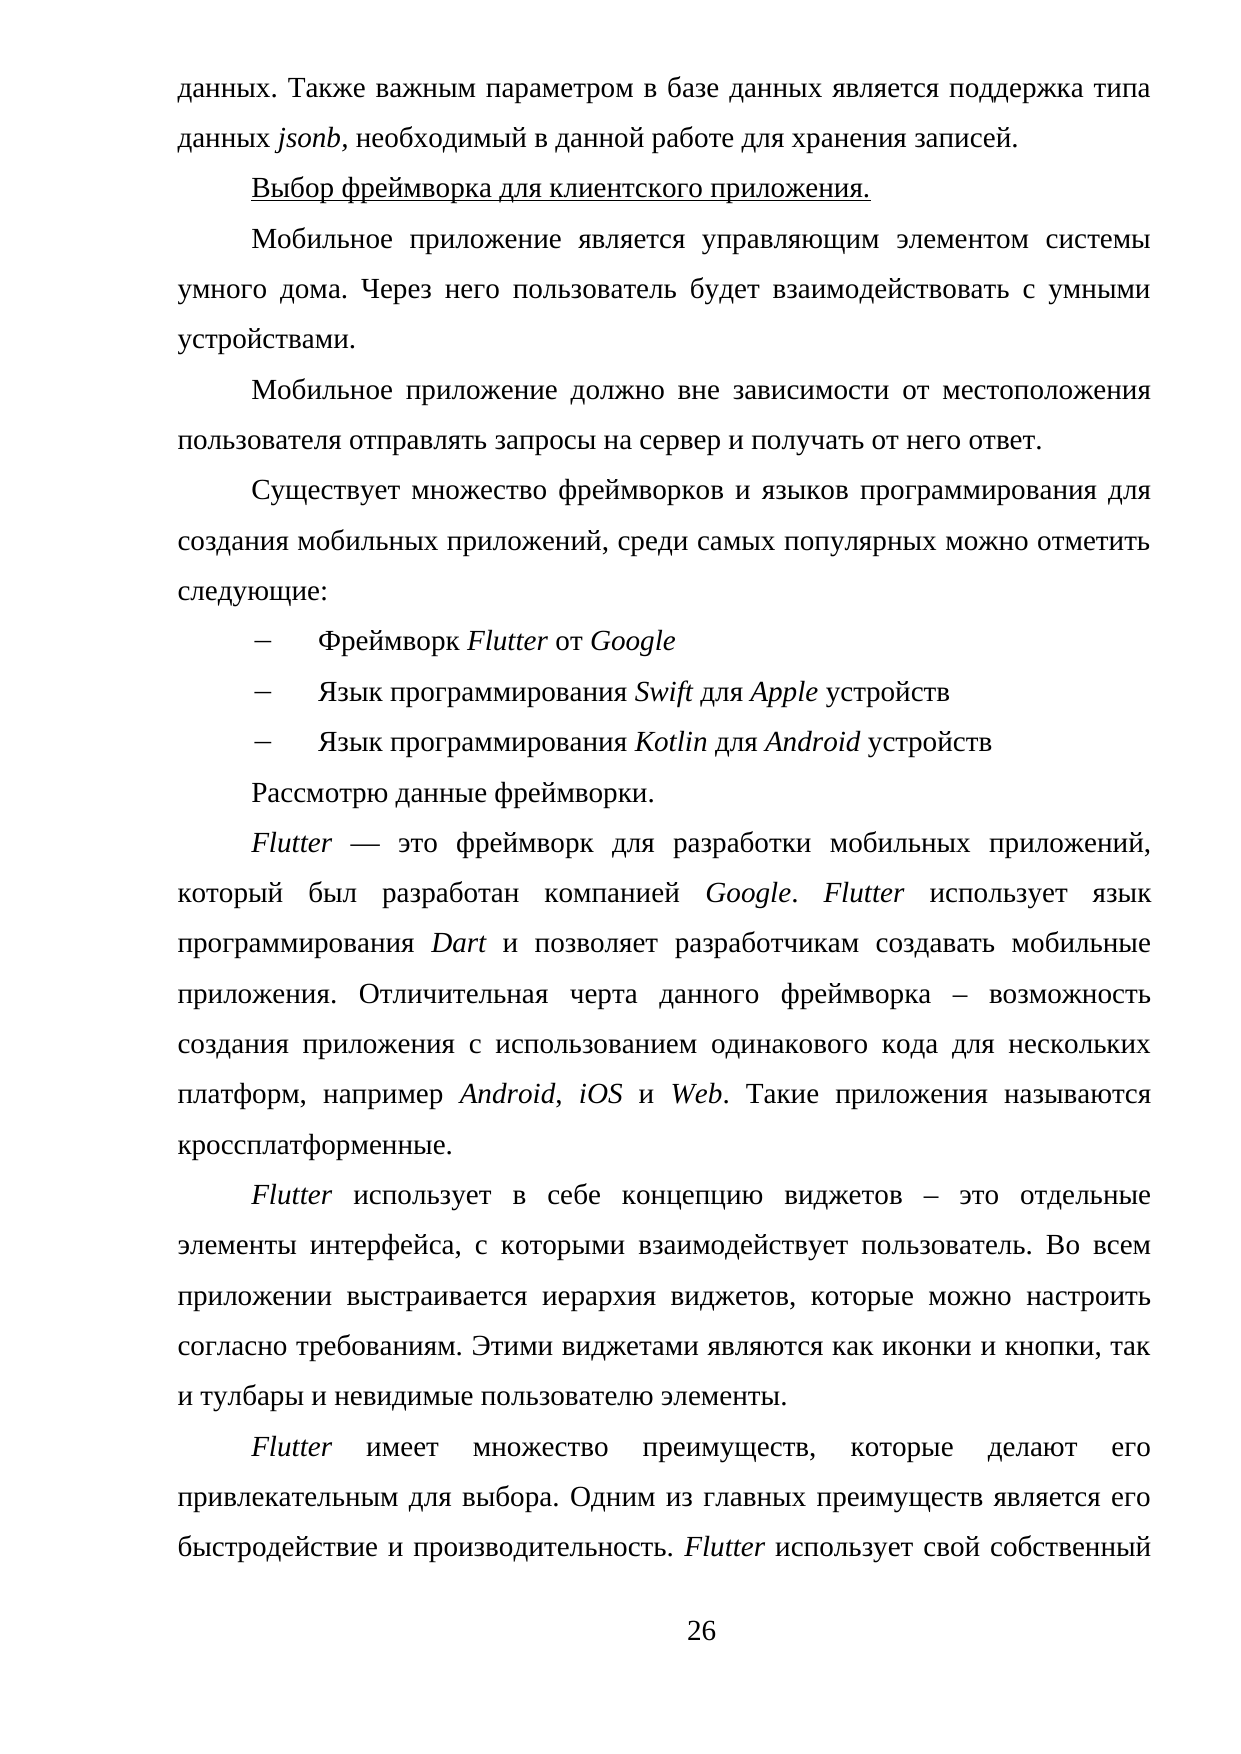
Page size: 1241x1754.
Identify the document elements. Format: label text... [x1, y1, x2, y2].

text Мобильное приложение является управляющим элементом системы умного дома. Через него пользователь будет взаимодействовать с умными устройствами. [177, 221, 1152, 355]
text Мобильное приложение должно вне зависимости от местоположения пользователя отправлять запросы на сервер и получать от него ответ. [177, 372, 1152, 456]
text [177, 70, 1152, 154]
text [177, 1429, 1152, 1563]
list Язык программирования Kotlin для Android устройств [251, 724, 1152, 758]
text Рассмотрю данные фреймворки. [177, 775, 1152, 808]
list Фреймворк Flutter от Google [251, 623, 1152, 657]
text Flutter — это фреймворк для разработки мобильных приложений, который был разработан компанией Google. Flutter использует язык программирования Dart и позволяет разработчикам создавать мобильные приложения. Отличительная черта данного фреймворка – возможность создания приложения с использованием одинакового кода для нескольких платформ, например Android, iOS и Web. Такие приложения называются кроссплатформенные. [177, 825, 1152, 1160]
text Выбор фреймворка для клиентского приложения. [177, 171, 1152, 204]
text Flutter использует в себе концепцию виджетов – это отдельные элементы интерфейса, с которыми взаимодействует пользователь. Во всем приложении выстраивается иерархия виджетов, которые можно настроить согласно требованиям. Этими виджетами являются как иконки и кнопки, так и тулбары и невидимые пользователю элементы. [177, 1177, 1152, 1412]
list Язык программирования Swift для Apple устройств [251, 674, 1152, 707]
text Существует множество фреймворков и языков программирования для создания мобильных приложений, среди самых популярных можно отметить следующие: [177, 472, 1152, 607]
